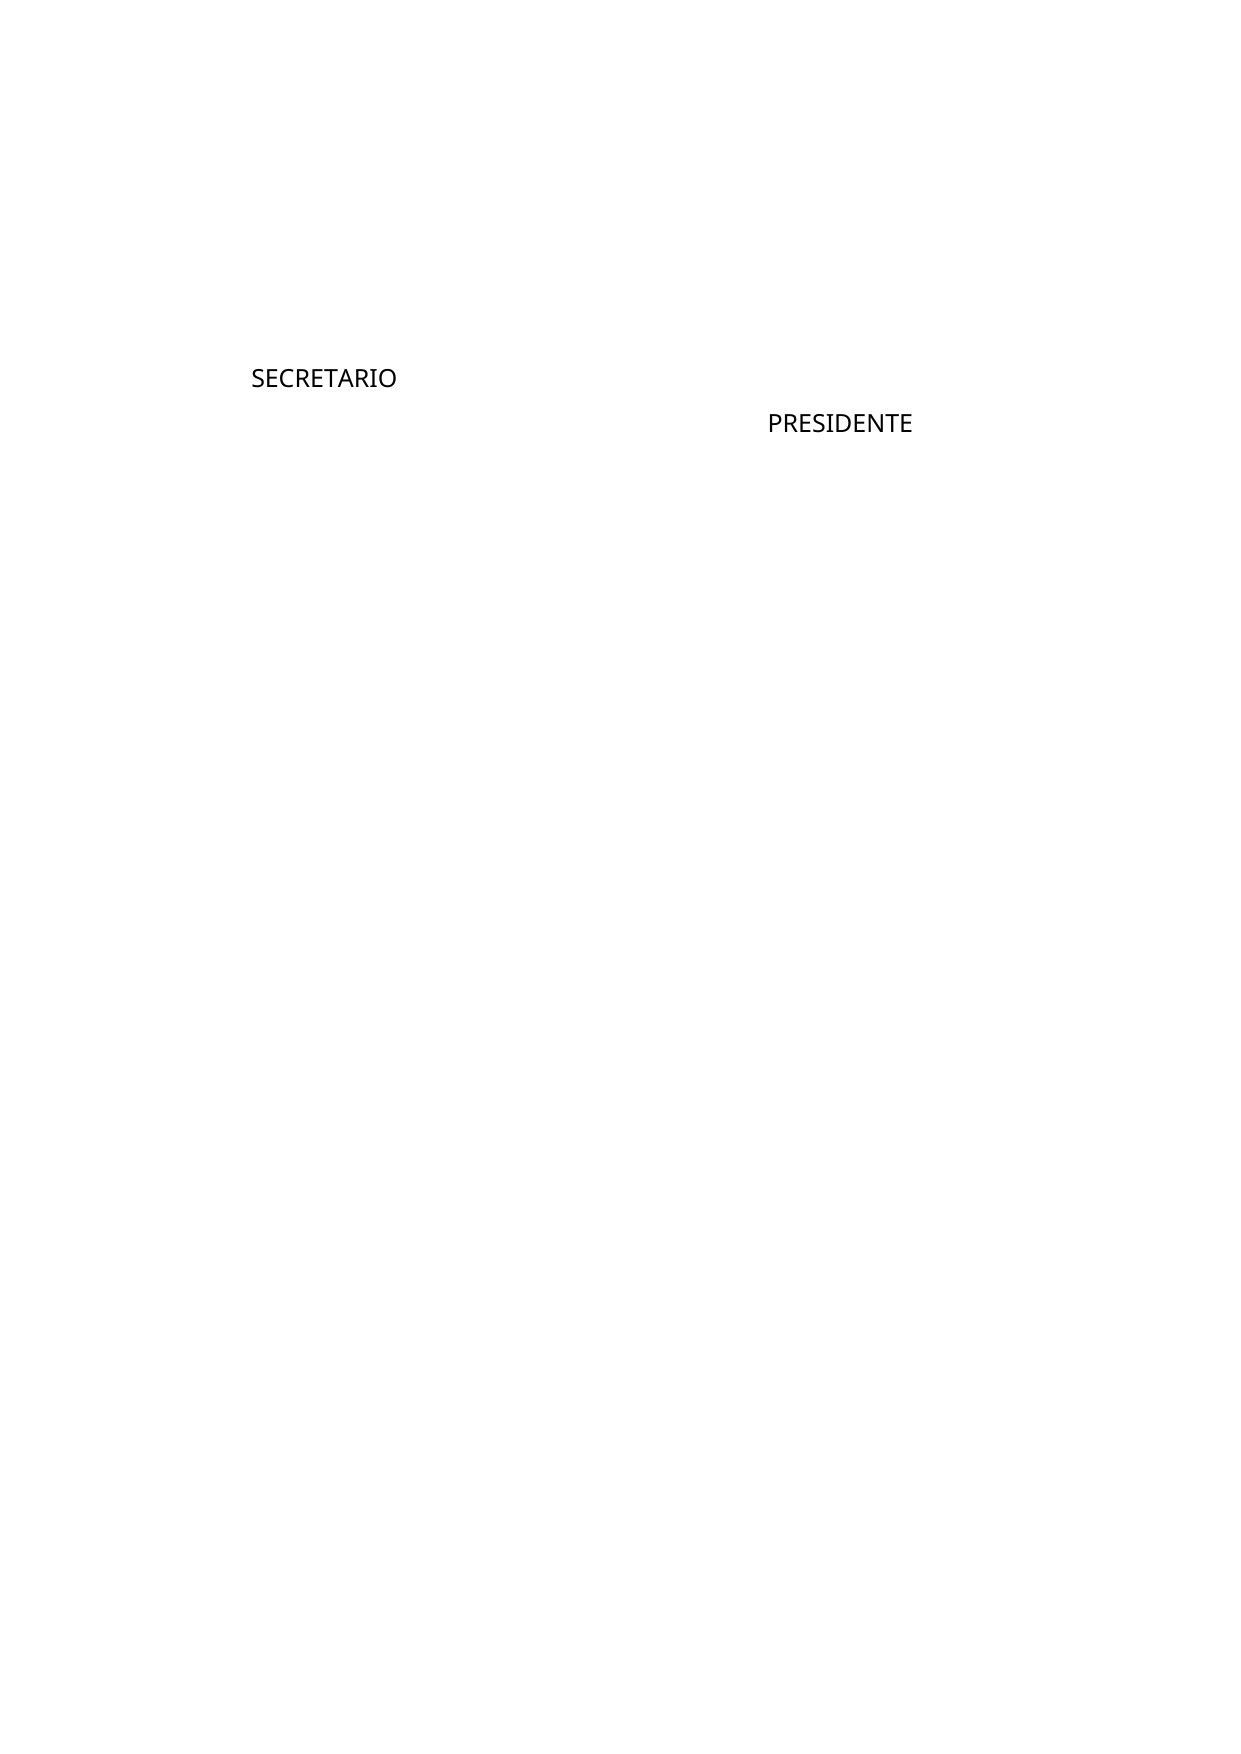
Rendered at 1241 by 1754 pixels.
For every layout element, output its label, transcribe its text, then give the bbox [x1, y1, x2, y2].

text SECRETARIO PRESIDENTE [177, 361, 1063, 439]
